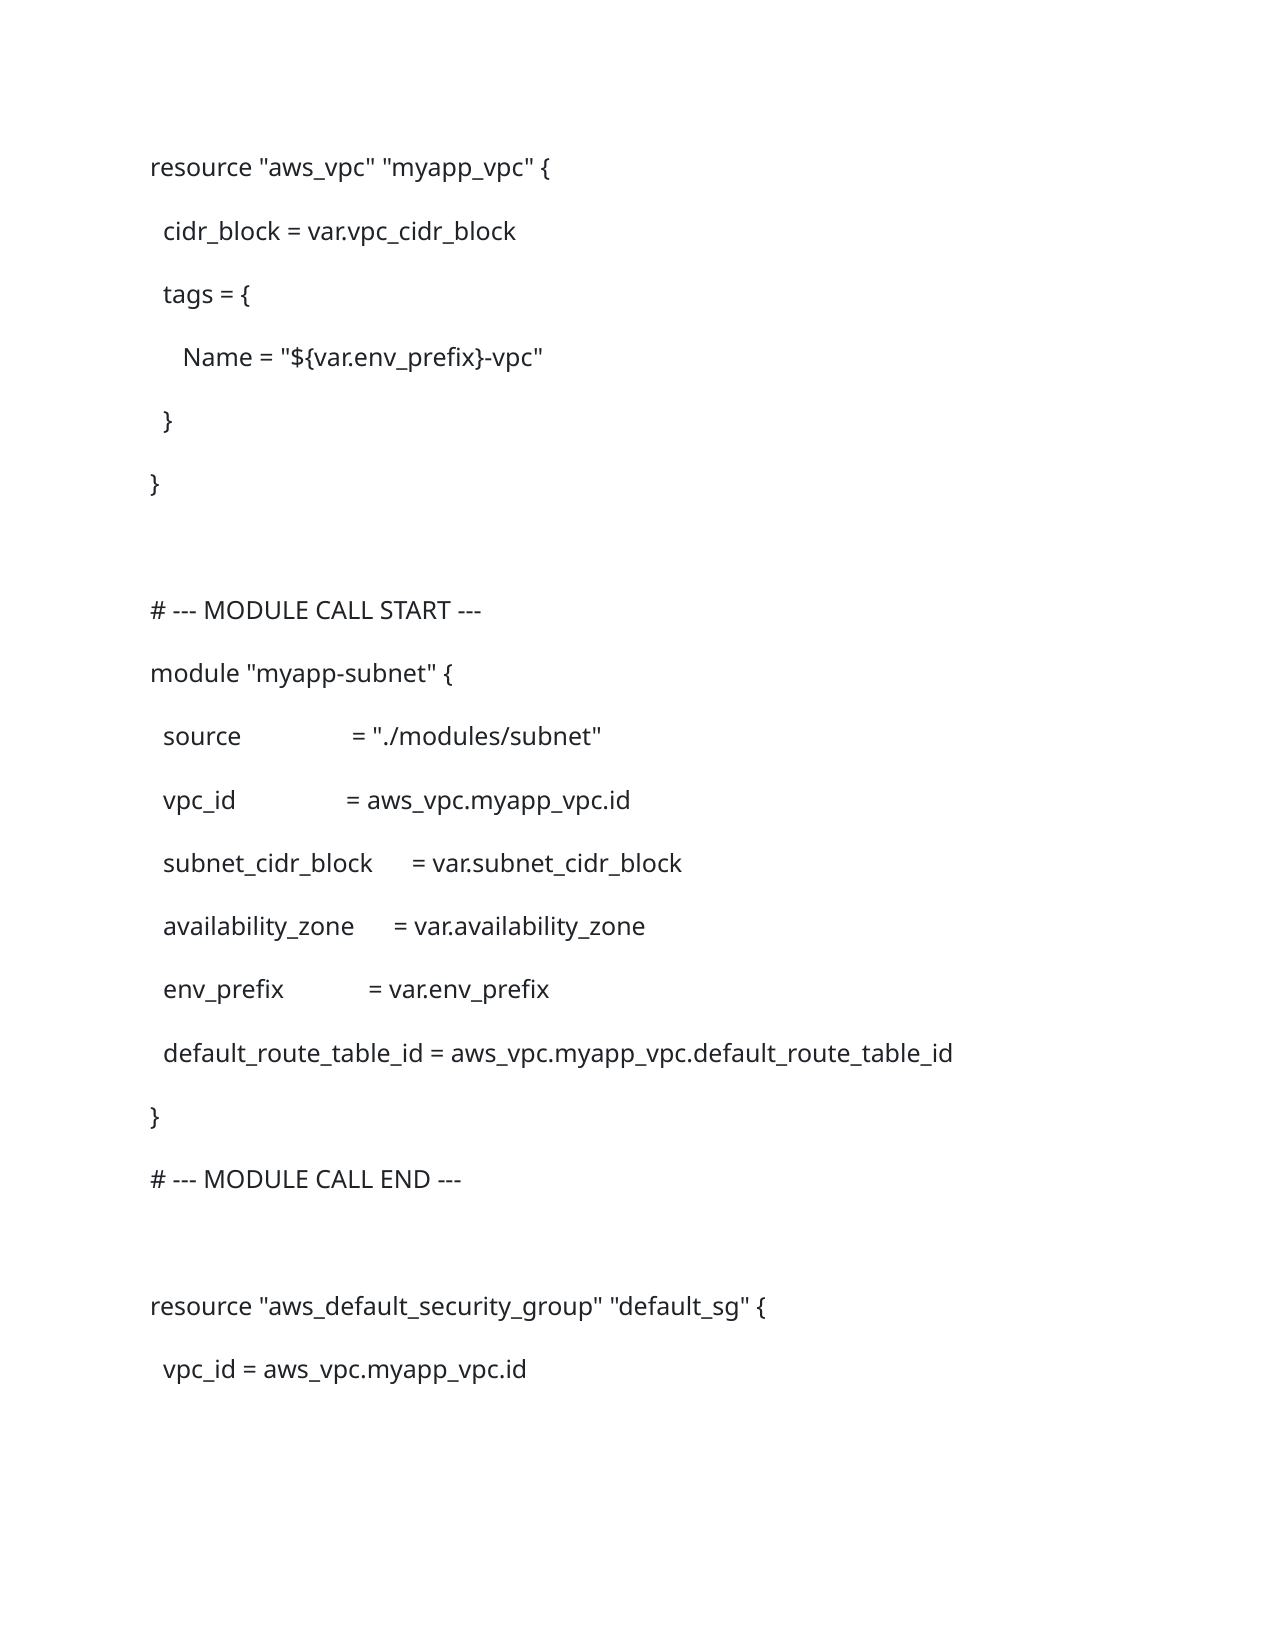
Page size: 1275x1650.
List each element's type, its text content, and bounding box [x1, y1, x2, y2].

text source = "./modules/subnet" [150, 719, 1125, 753]
text tags = { [150, 276, 1125, 311]
text resource "aws_default_security_group" "default_sg" { [150, 1288, 1125, 1322]
text module "myapp-subnet" { [150, 656, 1125, 690]
text } [150, 403, 1125, 437]
text Name = "${var.env_prefix}-vpc" [150, 340, 1125, 374]
text subnet_cidr_block = var.subnet_cidr_block [150, 846, 1125, 879]
text cidr_block = var.vpc_cidr_block [150, 213, 1125, 247]
text vpc_id = aws_vpc.myapp_vpc.id [150, 1351, 1125, 1385]
text vpc_id = aws_vpc.myapp_vpc.id [150, 782, 1125, 816]
text availability_zone = var.availability_zone [150, 909, 1125, 943]
text } [150, 466, 1125, 500]
text } [150, 1098, 1125, 1132]
text # --- MODULE CALL START --- [150, 593, 1125, 627]
text default_route_table_id = aws_vpc.myapp_vpc.default_route_table_id [150, 1035, 1125, 1069]
text resource "aws_vpc" "myapp_vpc" { [150, 150, 1125, 184]
text # --- MODULE CALL END --- [150, 1162, 1125, 1196]
text env_prefix = var.env_prefix [150, 972, 1125, 1006]
